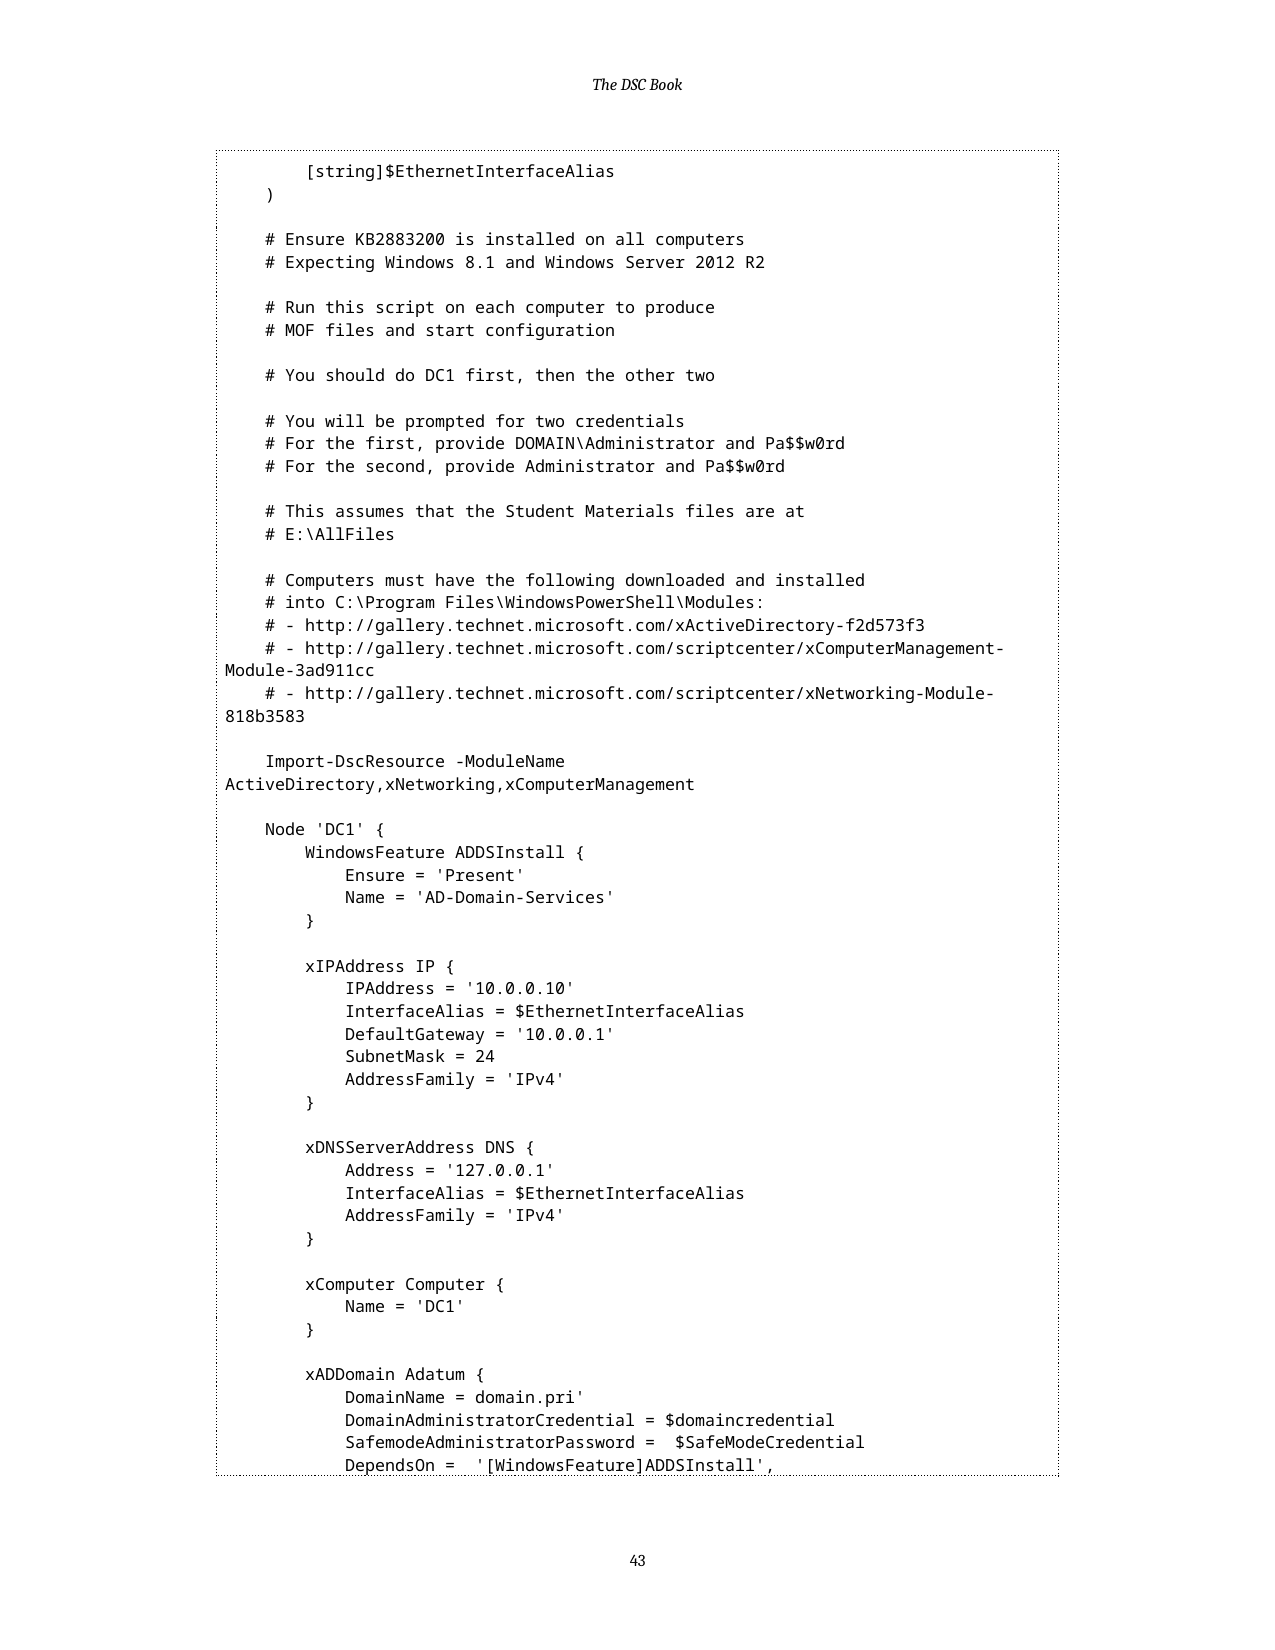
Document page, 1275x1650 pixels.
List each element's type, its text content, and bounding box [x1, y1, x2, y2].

text DomainName = domain.pri' [216, 1376, 1059, 1399]
text xADDomain Adatum { [216, 1353, 1059, 1376]
text AddressFamily = 'IPv4' [216, 1194, 1059, 1217]
text Address = '127.0.0.1' [216, 1149, 1059, 1172]
text Name = 'AD-Domain-Services' [216, 877, 1059, 899]
text SafemodeAdministratorPassword = $SafeModeCredential [216, 1422, 1059, 1444]
text # - http://gallery.technet.microsoft.com/scriptcenter/xComputerManagement-Module-3ad911cc [216, 627, 1059, 672]
text # into C:\Program Files\WindowsPowerShell\Modules: [216, 581, 1059, 604]
text [string]$EthernetInterfaceAlias [216, 150, 1059, 173]
text InterfaceAlias = $EthernetInterfaceAlias [216, 1172, 1059, 1194]
text xIPAddress IP { [216, 945, 1059, 967]
text # E:\AllFiles [216, 513, 1059, 545]
text AddressFamily = 'IPv4' [216, 1058, 1059, 1081]
text # For the first, provide DOMAIN\Administrator and Pa$$w0rd [216, 422, 1059, 445]
text WindowsFeature ADDSInstall { [216, 831, 1059, 854]
text } [216, 1081, 1059, 1113]
text # Computers must have the following downloaded and installed [216, 559, 1059, 581]
text # You should do DC1 first, then the other two [216, 354, 1059, 386]
text Name = 'DC1' [216, 1285, 1059, 1308]
text } [216, 1308, 1059, 1340]
text # Ensure KB2883200 is installed on all computers [216, 218, 1059, 241]
text InterfaceAlias = $EthernetInterfaceAlias [216, 990, 1059, 1013]
text Ensure = 'Present' [216, 854, 1059, 877]
text DependsOn = '[WindowsFeature]ADDSInstall', [216, 1444, 1059, 1476]
text ) [216, 173, 1059, 205]
text # - http://gallery.technet.microsoft.com/scriptcenter/xNetworking-Module-818b3583 [216, 672, 1059, 727]
text xDNSServerAddress DNS { [216, 1126, 1059, 1149]
text # Expecting Windows 8.1 and Windows Server 2012 R2 [216, 241, 1059, 273]
text } [216, 899, 1059, 931]
text IPAddress = '10.0.0.10' [216, 967, 1059, 990]
text # Run this script on each computer to produce [216, 286, 1059, 309]
text # This assumes that the Student Materials files are at [216, 491, 1059, 513]
text # You will be prompted for two credentials [216, 400, 1059, 422]
text # MOF files and start configuration [216, 309, 1059, 341]
text DomainAdministratorCredential = $domaincredential [216, 1399, 1059, 1422]
text # - http://gallery.technet.microsoft.com/xActiveDirectory-f2d573f3 [216, 604, 1059, 627]
text Node 'DC1' { [216, 808, 1059, 831]
text DefaultGateway = '10.0.0.1' [216, 1013, 1059, 1036]
text xComputer Computer { [216, 1263, 1059, 1285]
text # For the second, provide Administrator and Pa$$w0rd [216, 445, 1059, 477]
text } [216, 1217, 1059, 1249]
text Import-DscResource -ModuleName ActiveDirectory,xNetworking,xComputerManagement [216, 740, 1059, 795]
text SubnetMask = 24 [216, 1036, 1059, 1058]
